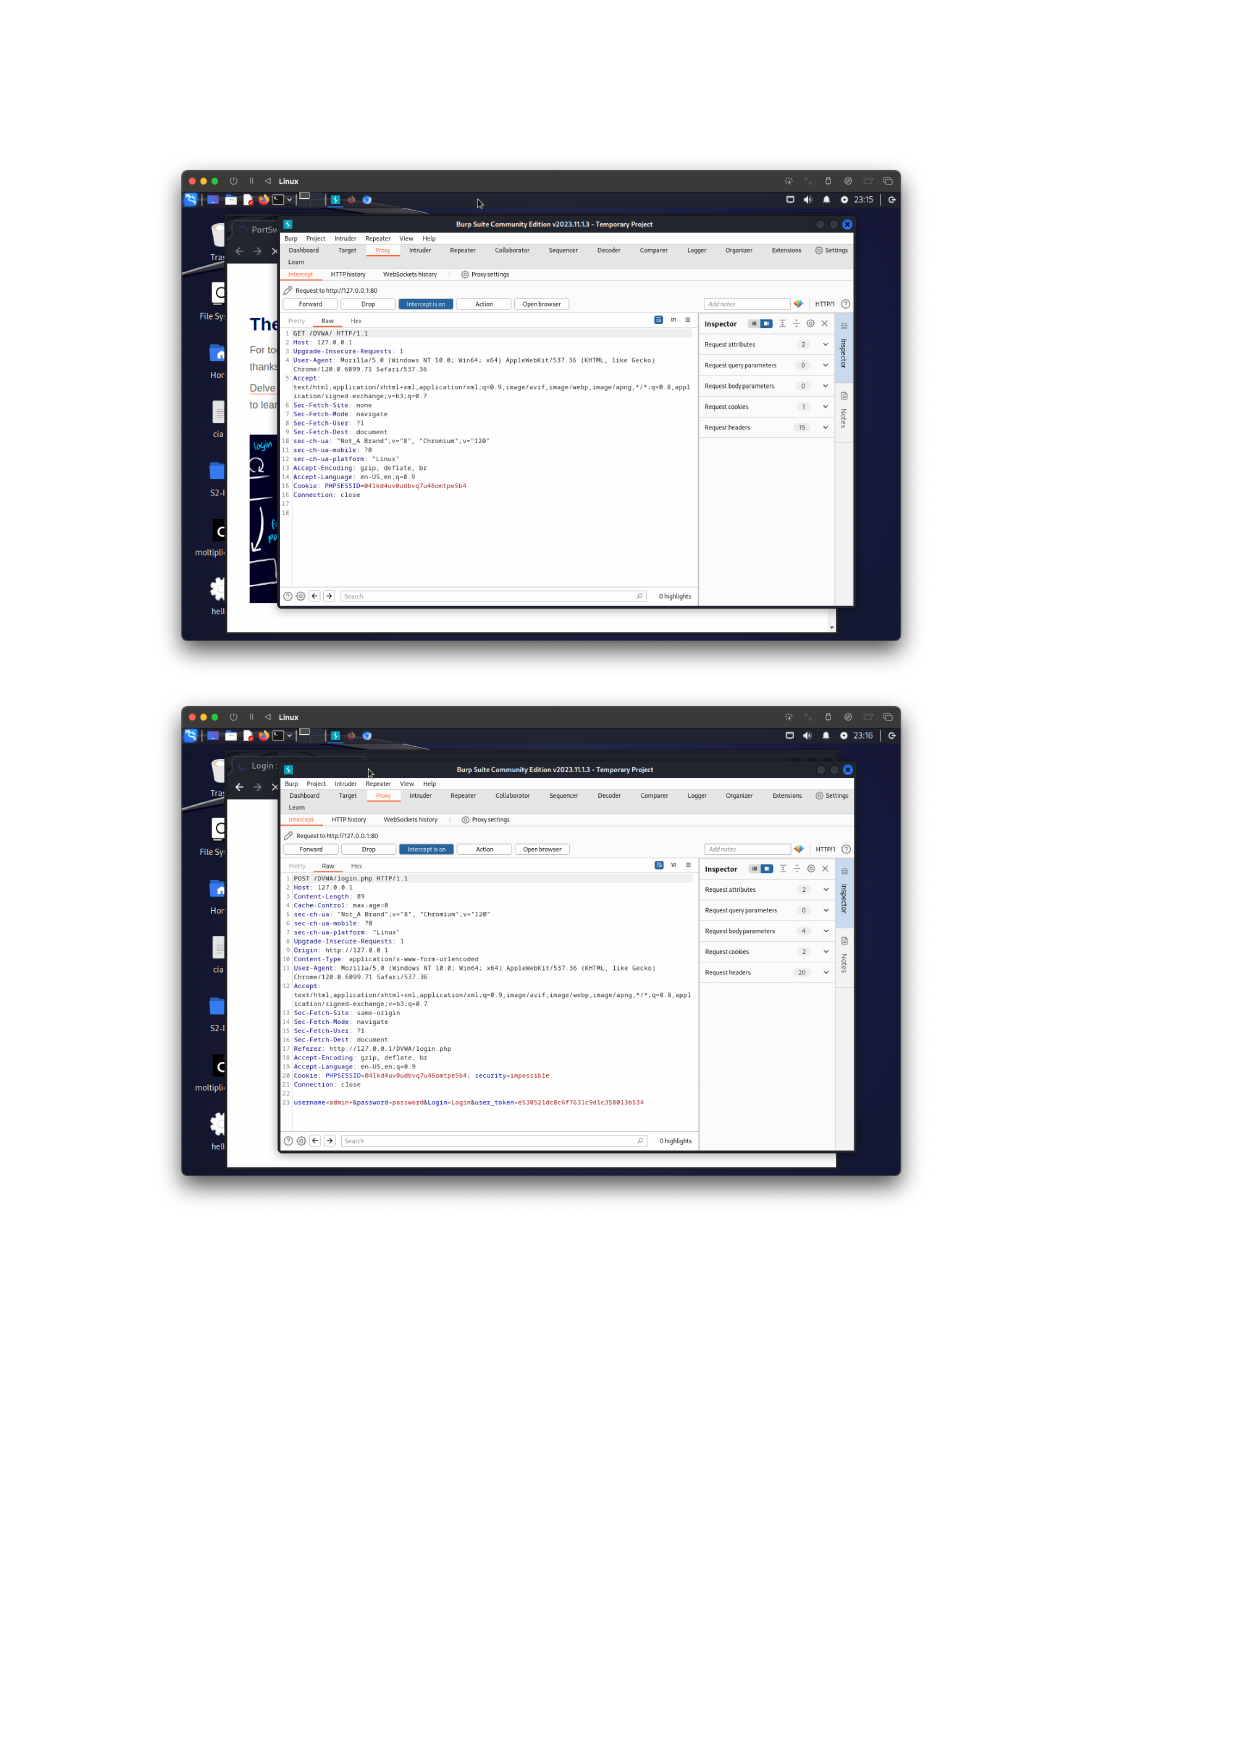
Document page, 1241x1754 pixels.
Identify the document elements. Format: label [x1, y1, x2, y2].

picture [150, 685, 932, 1217]
picture [150, 150, 932, 682]
